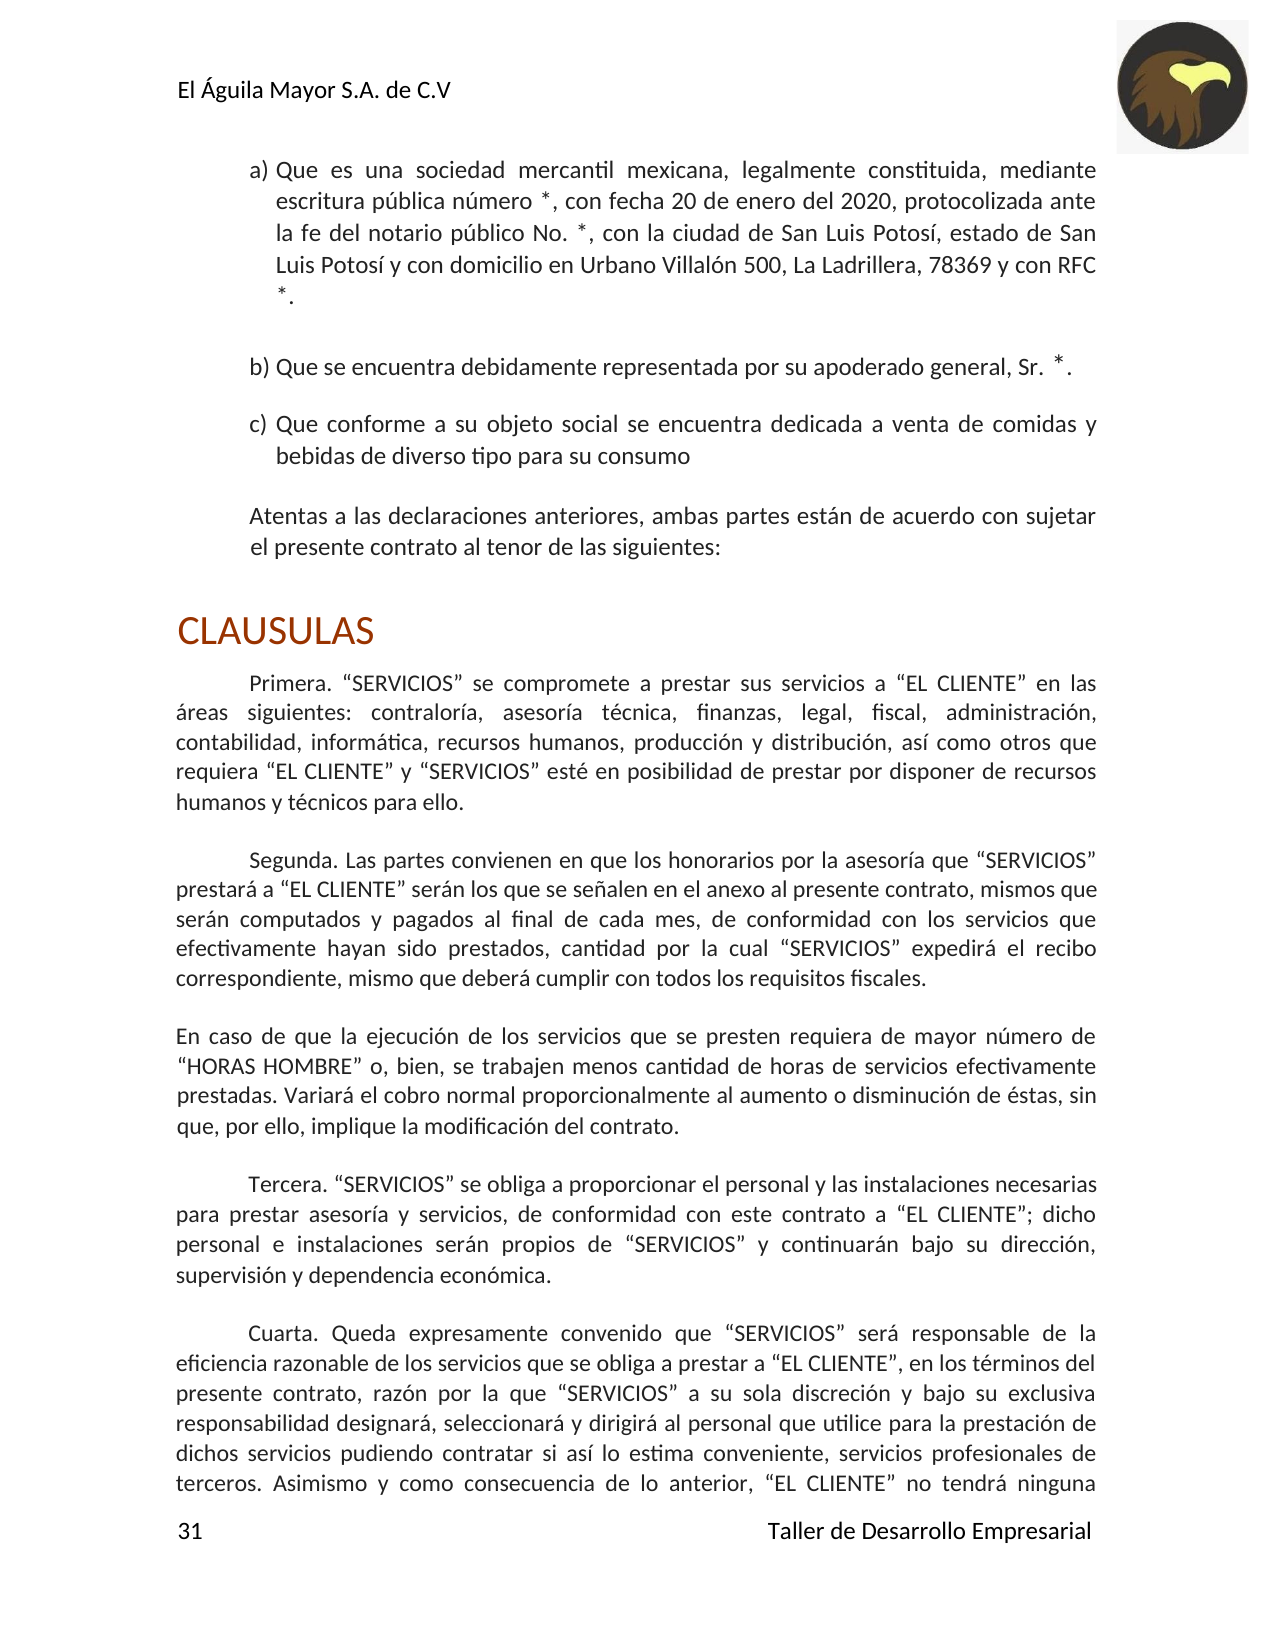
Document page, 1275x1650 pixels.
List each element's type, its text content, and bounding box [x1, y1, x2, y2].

list Que se encuentra debidamente representada por su apoderado general, Sr. *. [249, 347, 1098, 383]
picture [1116, 20, 1249, 154]
list Que conforme a su objeto social se encuentra dedicada a venta de comidas y bebidas de diverso tipo para su consumo [249, 408, 1098, 471]
text Segunda. Las partes convienen en que los honorarios por la asesoría que “SERVICIOS” prestará a “EL CLIENTE” serán los que se señalen en el anexo al presente contrato, mismos que serán computados y pagados al final de cada mes, de conformidad con los servicios que efectivamente hayan sido prestados, cantidad por la cual “SERVICIOS” expedirá el recibo correspondiente, mismo que deberá cumplir con todos los requisitos fiscales. [176, 845, 1098, 993]
text Tercera. “SERVICIOS” se obliga a proporcionar el personal y las instalaciones necesarias para prestar asesoría y servicios, de conformidad con este contrato a “EL CLIENTE”; dicho personal e instalaciones serán propios de “SERVICIOS” y continuarán bajo su dirección, supervisión y dependencia económica. [176, 1169, 1098, 1289]
text CLAUSULAS [177, 604, 1098, 654]
text En caso de que la ejecución de los servicios que se presten requiera de mayor número de “HORAS HOMBRE” o, bien, se trabajen menos cantidad de horas de servicios efectivamente prestadas. Variará el cobro normal proporcionalmente al aumento o disminución de éstas, sin que, por ello, implique la modificación del contrato. [176, 1021, 1098, 1140]
list Que es una sociedad mercantil mexicana, legalmente constituida, mediante escritura pública número *, con fecha 20 de enero del 2020, protocolizada ante la fe del notario público No. *, con la ciudad de San Luis Potosí, estado de San Luis Potosí y con domicilio en Urbano Villalón 500, La Ladrillera, 78369 y con RFC *. [249, 154, 1098, 311]
text Primera. “SERVICIOS” se compromete a prestar sus servicios a “EL CLIENTE” en las áreas siguientes: contraloría, asesoría técnica, finanzas, legal, fiscal, administración, contabilidad, informática, recursos humanos, producción y distribución, así como otros que requiera “EL CLIENTE” y “SERVICIOS” esté en posibilidad de prestar por disponer de recursos humanos y técnicos para ello. [176, 668, 1098, 816]
text Atentas a las declaraciones anteriores, ambas partes están de acuerdo con sujetar el presente contrato al tenor de las siguientes: [249, 500, 1098, 562]
